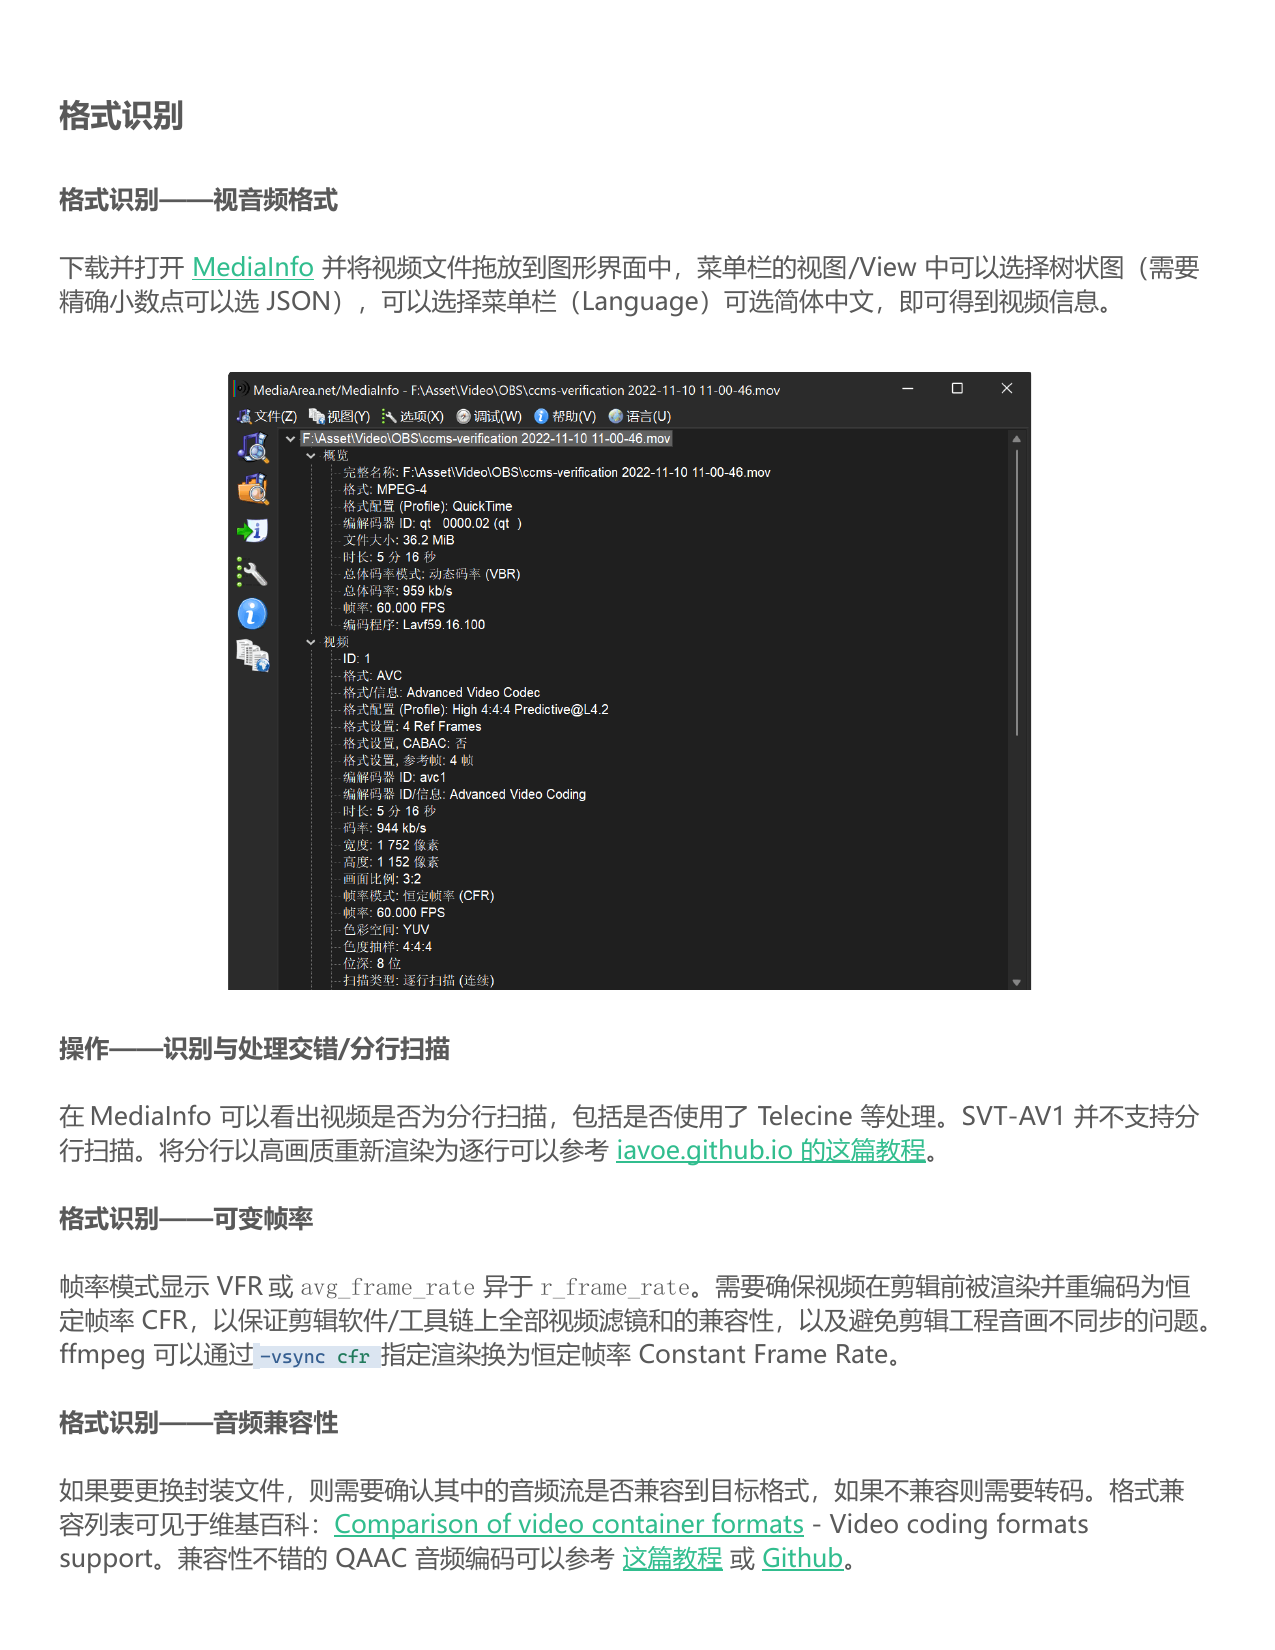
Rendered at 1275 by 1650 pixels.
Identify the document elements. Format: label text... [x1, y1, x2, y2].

subtitle 格式识别——可变帧率 [59, 1201, 1200, 1235]
subtitle 格式识别——视音频格式 [59, 182, 1200, 216]
text 下载并打开 MediaInfo 并将视频文件拖放到图形界面中，菜单栏的视图/View 中可以选择树状图（需要精确小数点可以选 JSON），可以选择菜单栏（Language）可选简体中文，即可得到视频信息。 [59, 250, 1200, 318]
text 帧率模式显示 VFR或 avg_frame_rate 异于 r_frame_rate。需要确保视频在剪辑前被渲染并重编码为恒定帧率 CFR，以保证剪辑软件/工具链上全部视频滤镜和的兼容性，以及避免剪辑工程音画不同步的问题。ffmpeg 可以通过 -vsync cfr 指定渲染换为恒定帧率 Constant Frame Rate。 [59, 1269, 1200, 1371]
subtitle 格式识别——音频兼容性 [59, 1404, 1200, 1438]
text 如果要更换封装文件，则需要确认其中的音频流是否兼容到目标格式，如果不兼容则需要转码。格式兼容列表可见于维基百科：Comparison of video container formats - Video coding formats support。兼容性不错的 QAAC 音频编码可以参考 这篇教程 或 Github。 [59, 1472, 1200, 1574]
picture [228, 372, 1032, 990]
text 在MediaInfo 可以看出视频是否为分行扫描，包括是否使用了 Telecine 等处理。SVT-AV1 并不支持分行扫描。将分行以高画质重新渲染为逐行可以参考 iavoe.github.io 的这篇教程。 [59, 1099, 1200, 1167]
subtitle 格式识别 [59, 80, 1200, 148]
